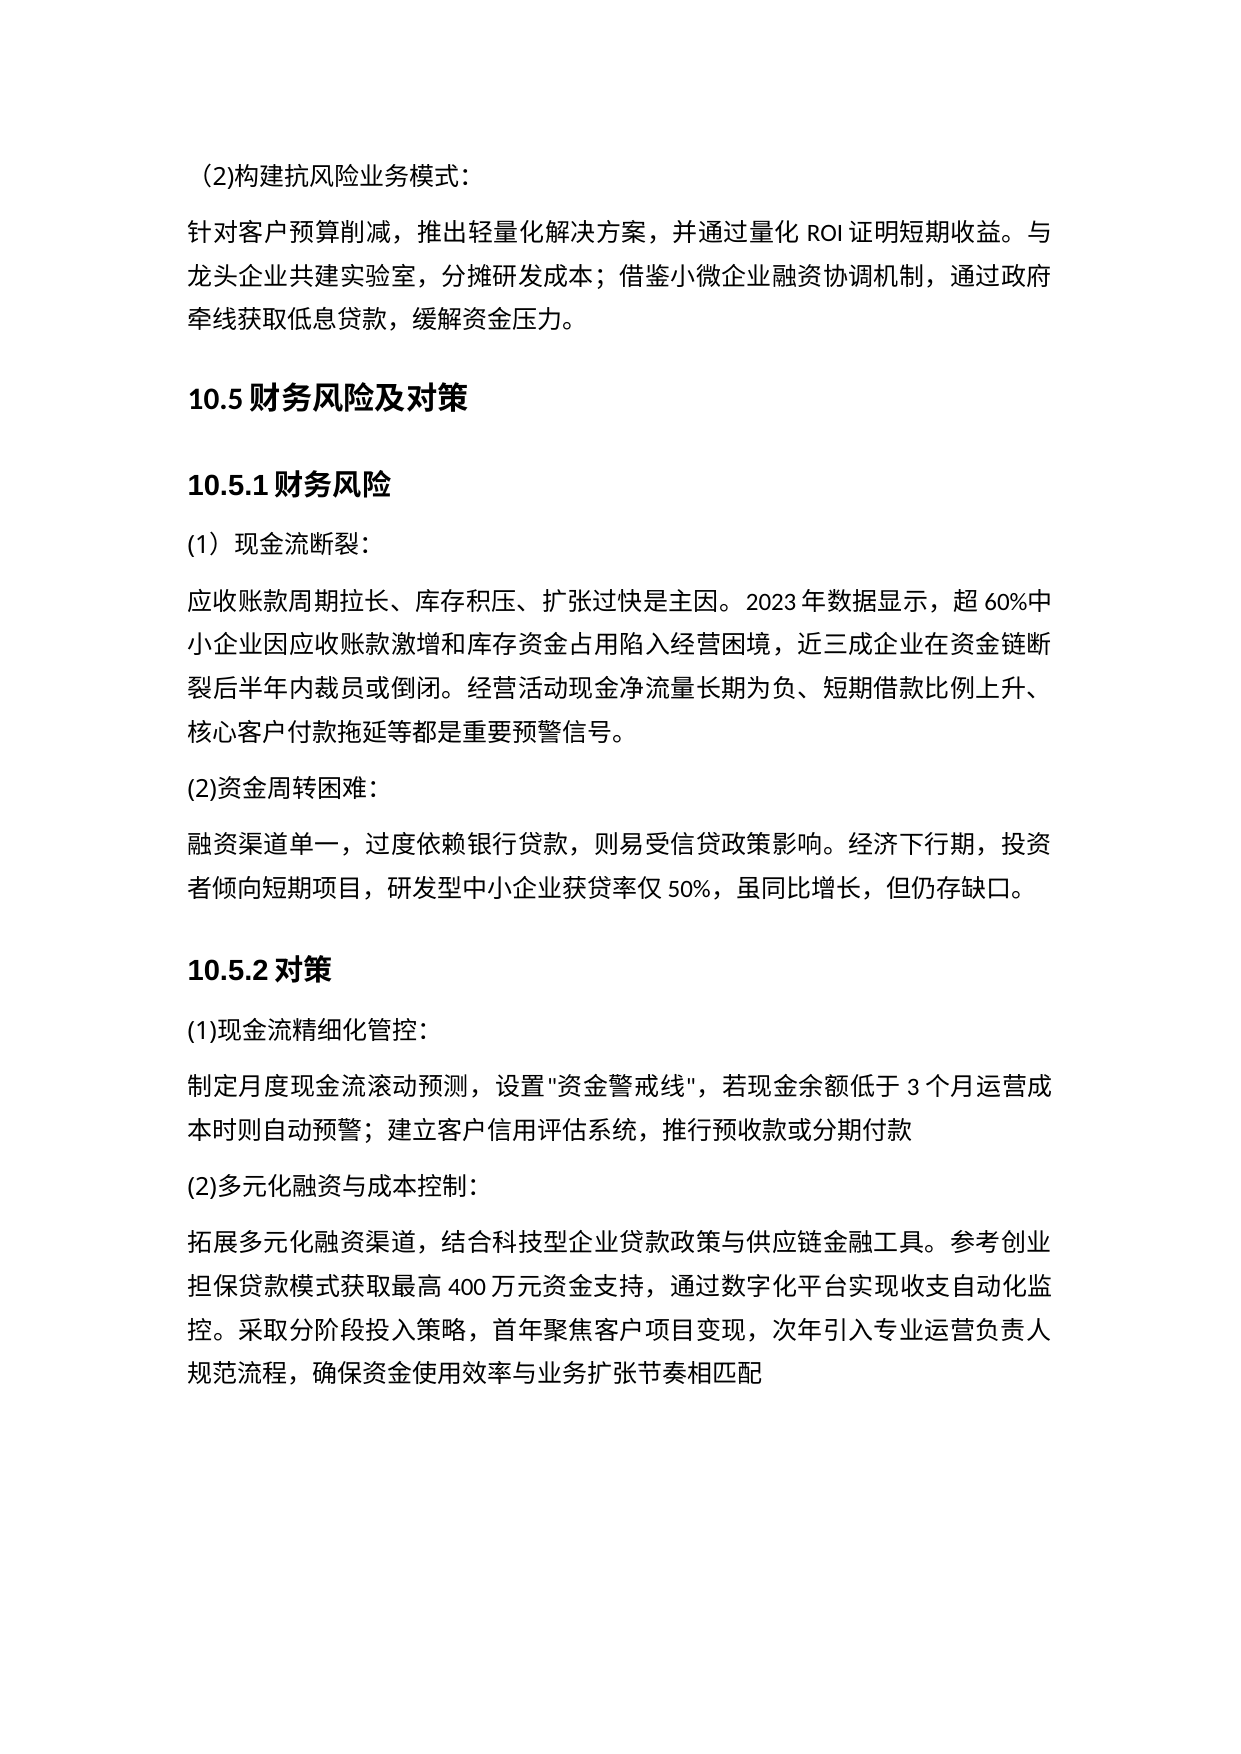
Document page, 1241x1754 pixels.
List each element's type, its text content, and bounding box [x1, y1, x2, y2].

subtitle 10.5.1财务风险 [187, 450, 1053, 506]
text （2)构建抗风险业务模式： [187, 150, 1053, 194]
text (1）现金流断裂： [187, 519, 1053, 562]
text 应收账款周期拉长、库存积压、扩张过快是主因。2023年数据显示，超60%中小企业因应收账款激增和库存资金占用陷入经营困境，近三成企业在资金链断裂后半年内裁员或倒闭。经营活动现金净流量长期为负、短期借款比例上升、核心客户付款拖延等都是重要预警信号。 [187, 575, 1053, 750]
text 融资渠道单一，过度依赖银行贷款，则易受信贷政策影响。经济下行期，投资者倾向短期项目，研发型中小企业获贷率仅50%，虽同比增长，但仍存缺口。 [187, 819, 1053, 906]
subtitle 10.5.2对策 [187, 935, 1053, 992]
text (1)现金流精细化管控： [187, 1004, 1053, 1048]
text 拓展多元化融资渠道，结合科技型企业贷款政策与供应链金融工具。参考创业担保贷款模式获取最高400万元资金支持，通过数字化平台实现收支自动化监控。采取分阶段投入策略，首年聚焦客户项目变现，次年引入专业运营负责人规范流程，确保资金使用效率与业务扩张节奏相匹配 [187, 1217, 1053, 1392]
subtitle 10.5财务风险及对策 [187, 364, 1053, 421]
text 制定月度现金流滚动预测，设置"资金警戒线"，若现金余额低于3个月运营成本时则自动预警；建立客户信用评估系统，推行预收款或分期付款 [187, 1060, 1053, 1148]
text (2)资金周转困难： [187, 762, 1053, 806]
text (2)多元化融资与成本控制： [187, 1160, 1053, 1204]
text 针对客户预算削减，推出轻量化解决方案，并通过量化ROI证明短期收益。与龙头企业共建实验室，分摊研发成本；借鉴小微企业融资协调机制，通过政府牵线获取低息贷款，缓解资金压力。 [187, 206, 1053, 337]
